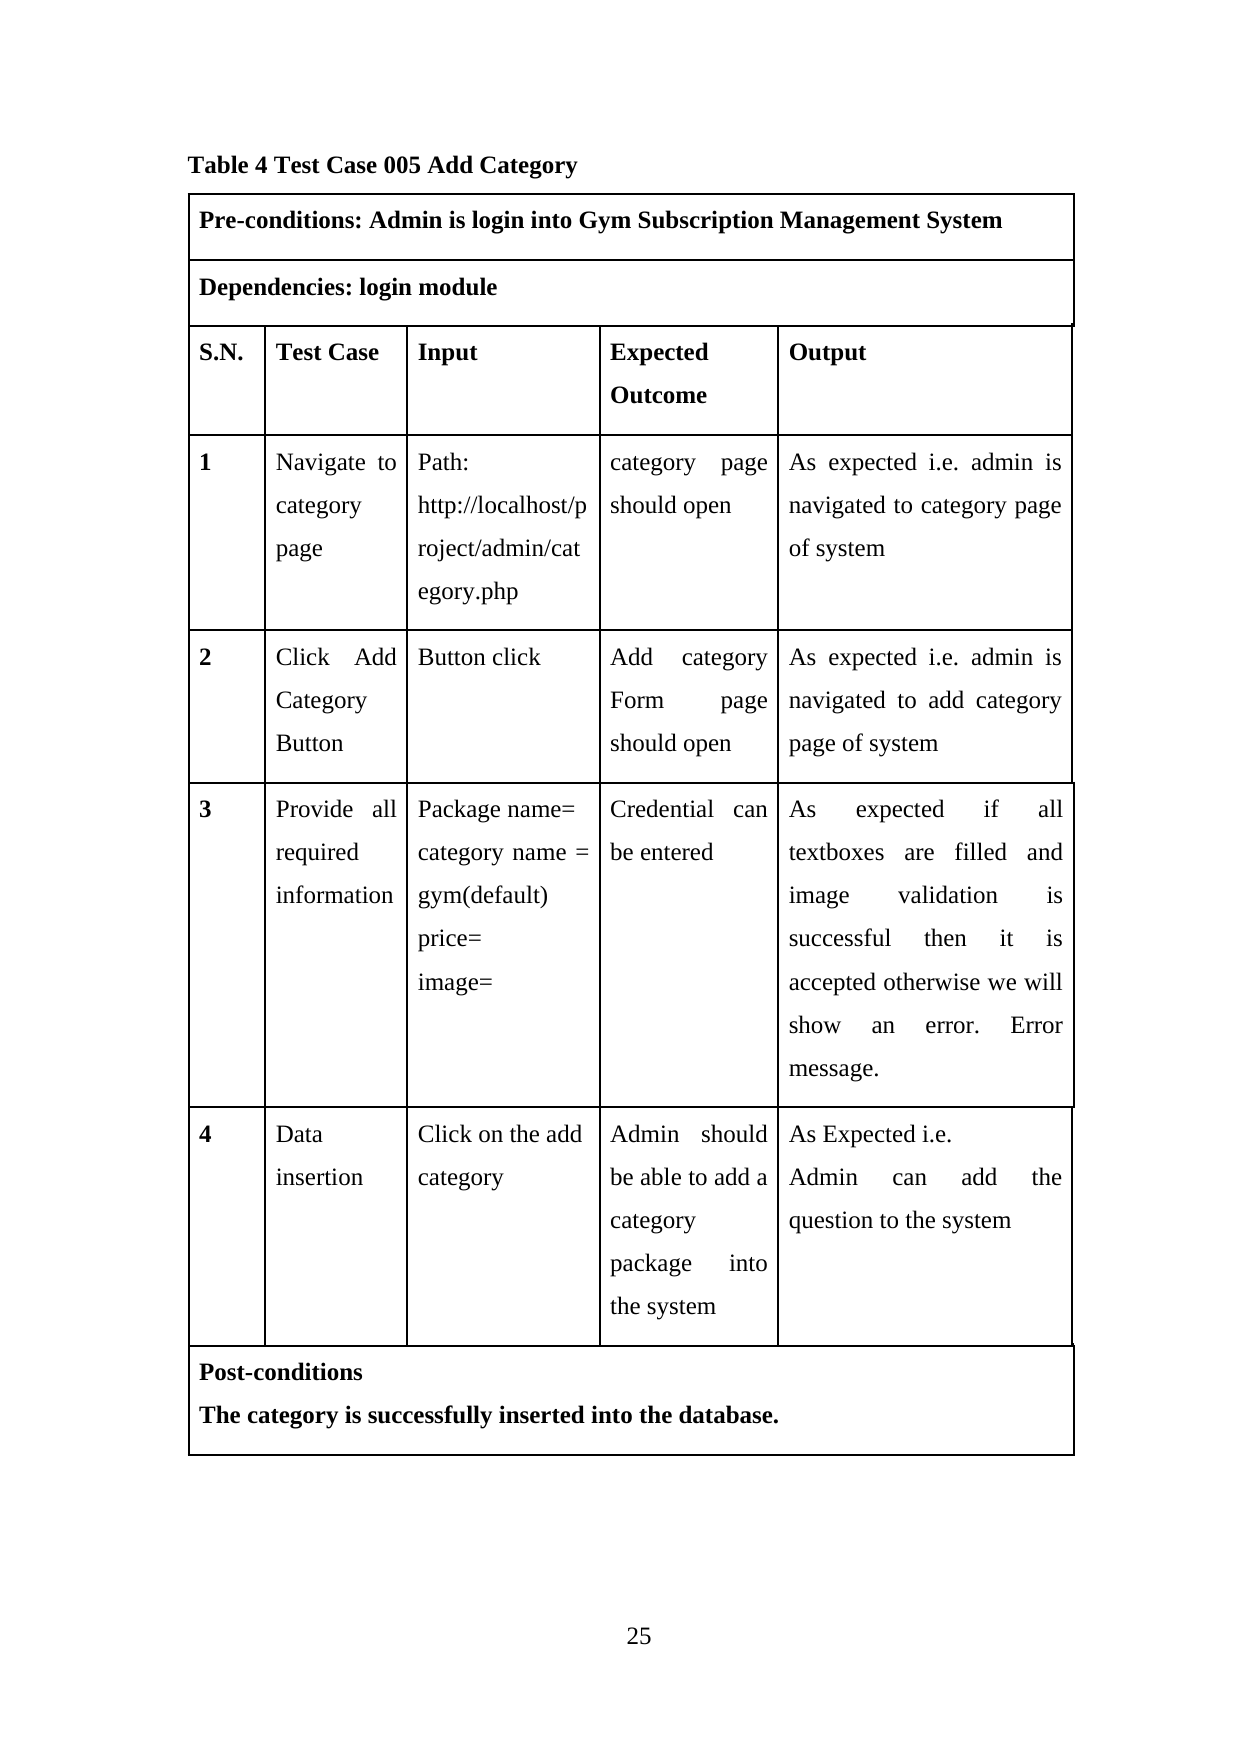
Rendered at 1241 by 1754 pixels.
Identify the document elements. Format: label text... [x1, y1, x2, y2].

table_cell Admin should be able to add a category package into the system [601, 1108, 777, 1345]
table_cell S.N. [190, 327, 264, 434]
table_cell Input [408, 327, 599, 434]
table_header Pre-conditions: Admin is login into Gym Subscription Management System [190, 195, 1073, 259]
table_cell Provide all required information [266, 784, 406, 1106]
table_cell Click on the add category [408, 1108, 599, 1345]
table_cell Click Add Category Button [266, 631, 406, 782]
table_cell Test Case [266, 327, 406, 434]
table_cell 2 [190, 631, 264, 782]
table_cell Path: http://localhost/project/admin/category.php [408, 436, 599, 629]
table_cell As expected i.e. admin is navigated to category page of system [779, 436, 1071, 629]
table_cell As expected if all textboxes are filled and image validation is successful then it is accepted otherwise we will show an error. Error message. [779, 784, 1073, 1106]
table_cell category page should open [601, 436, 777, 629]
table_cell Output [779, 327, 1071, 434]
table_cell As expected i.e. admin is navigated to add category page of system [779, 631, 1071, 782]
table_cell Button click [408, 631, 599, 782]
table_cell 3 [190, 784, 264, 1106]
table_cell Data insertion [266, 1108, 406, 1345]
table_cell Package name= category name = gym(default) price= image= [408, 784, 599, 1106]
table_cell 4 [190, 1108, 264, 1345]
table_cell 1 [190, 436, 264, 629]
table_cell Add category Form page should open [601, 631, 777, 782]
table_cell Navigate to category page [266, 436, 406, 629]
text Table 4 Test Case 005 Add Category [187, 150, 1090, 179]
table_cell As Expected i.e. Admin can add the question to the system [779, 1108, 1071, 1345]
table_cell Expected Outcome [601, 327, 777, 434]
table_cell Credential can be entered [601, 784, 777, 1106]
table_cell Dependencies: login module [190, 261, 1073, 325]
table_cell Post-conditions The category is successfully inserted into the database. [190, 1347, 1073, 1454]
